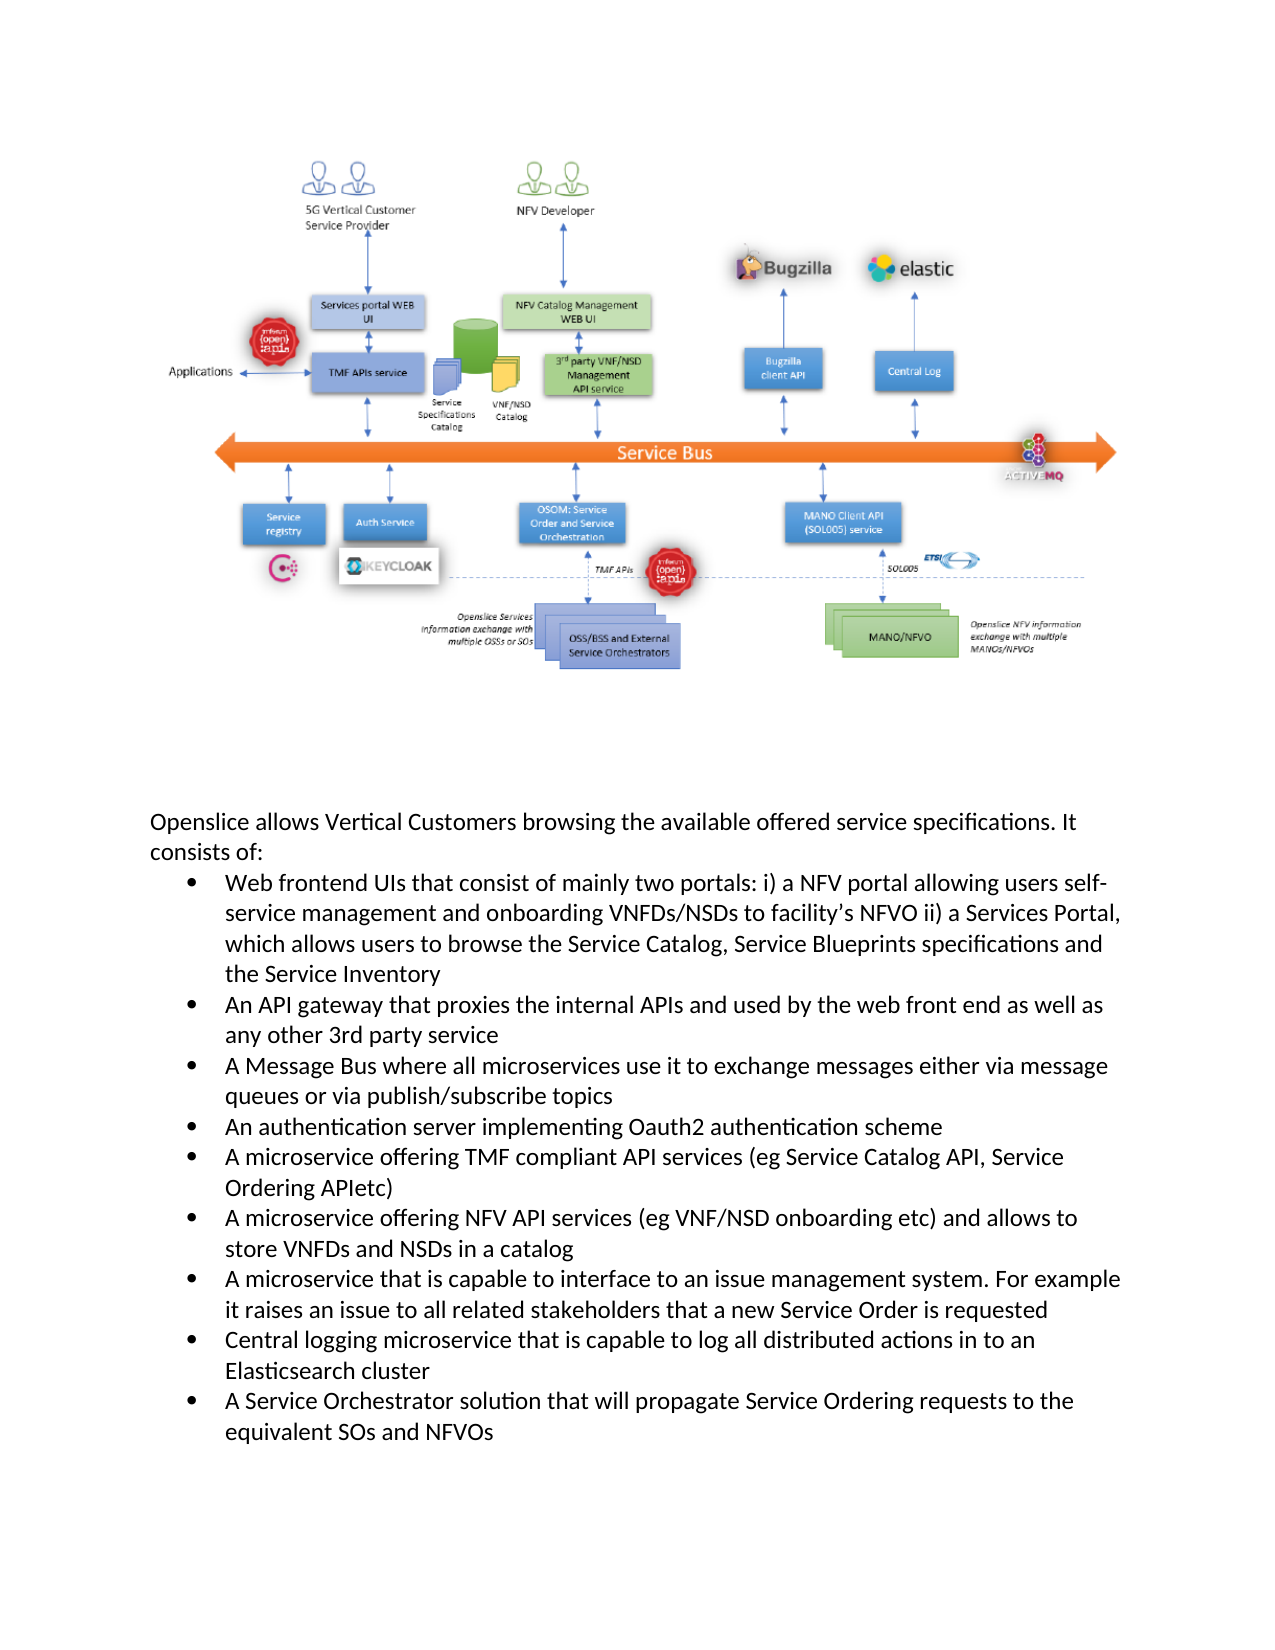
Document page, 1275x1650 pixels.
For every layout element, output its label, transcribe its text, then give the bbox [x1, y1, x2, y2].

list Central logging microservice that is capable to log all distributed actions in to an Elasticsearch cluster [187, 1324, 1125, 1386]
picture [150, 150, 1125, 688]
list A Service Orchestrator solution that will propagate Service Ordering requests to the equivalent SOs and NFVOs [187, 1386, 1125, 1447]
list A microservice offering TMF compliant API services (eg Service Catalog API, Service Ordering APIetc) [187, 1141, 1125, 1202]
list An API gateway that proxies the internal APIs and used by the web front end as well as any other 3rd party service [187, 989, 1125, 1050]
list A microservice offering NFV API services (eg VNF/NSD onboarding etc) and allows to store VNFDs and NSDs in a catalog [187, 1202, 1125, 1263]
list A microservice that is capable to interface to an issue management system. For example it raises an issue to all related stakeholders that a new Service Order is requested [187, 1263, 1125, 1324]
list Web frontend UIs that consist of mainly two portals: i) a NFV portal allowing users self-service management and onboarding VNFDs/NSDs to facility’s NFVO ii) a Services Portal, which allows users to browse the Service Catalog, Service Blueprints specifications and the Service Inventory [187, 867, 1125, 989]
text Openslice allows Vertical Customers browsing the available offered service specifications. It consists of: [150, 806, 1125, 867]
list An authentication server implementing Oauth2 authentication scheme [187, 1111, 1125, 1141]
list A Message Bus where all microservices use it to exchange messages either via message queues or via publish/subscribe topics [187, 1050, 1125, 1111]
